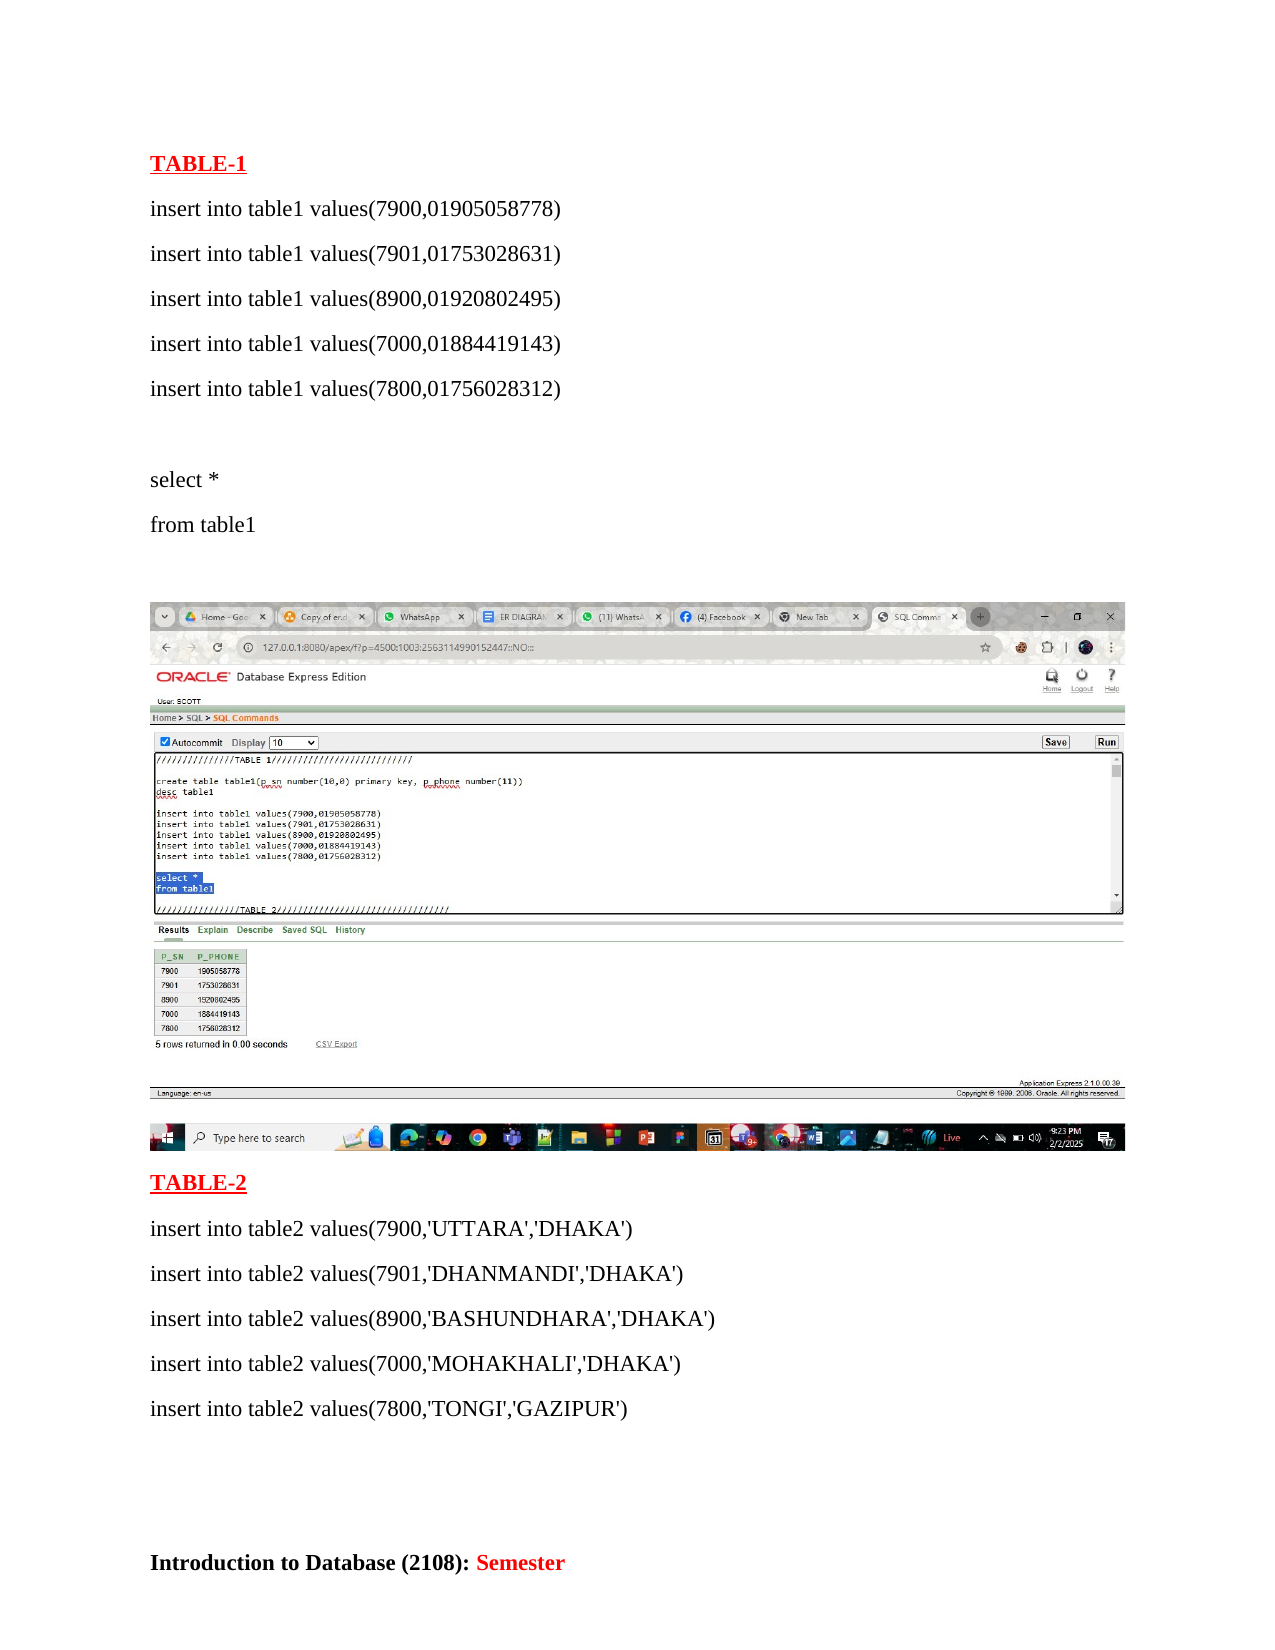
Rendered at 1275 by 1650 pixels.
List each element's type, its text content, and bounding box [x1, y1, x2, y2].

text insert into table1 values(8900,01920802495) [150, 285, 1125, 312]
text TABLE-1 [150, 150, 1125, 176]
text insert into table2 values(7900,'UTTARA','DHAKA') [150, 1214, 1125, 1241]
text TABLE-2 [150, 1169, 1125, 1196]
text insert into table1 values(7901,01753028631) [150, 240, 1125, 267]
text insert into table1 values(7900,01905058778) [150, 195, 1125, 221]
text insert into table1 values(7000,01884419143) [150, 330, 1125, 357]
text insert into table2 values(7800,'TONGI','GAZIPUR') [150, 1395, 1125, 1421]
text insert into table2 values(8900,'BASHUNDHARA','DHAKA') [150, 1305, 1125, 1331]
picture [150, 602, 1125, 1151]
text insert into table2 values(7901,'DHANMANDI','DHAKA') [150, 1260, 1125, 1286]
text insert into table1 values(7800,01756028312) [150, 376, 1125, 402]
text select * [150, 466, 1125, 492]
text from table1 [150, 511, 1125, 537]
text insert into table2 values(7000,'MOHAKHALI','DHAKA') [150, 1350, 1125, 1376]
